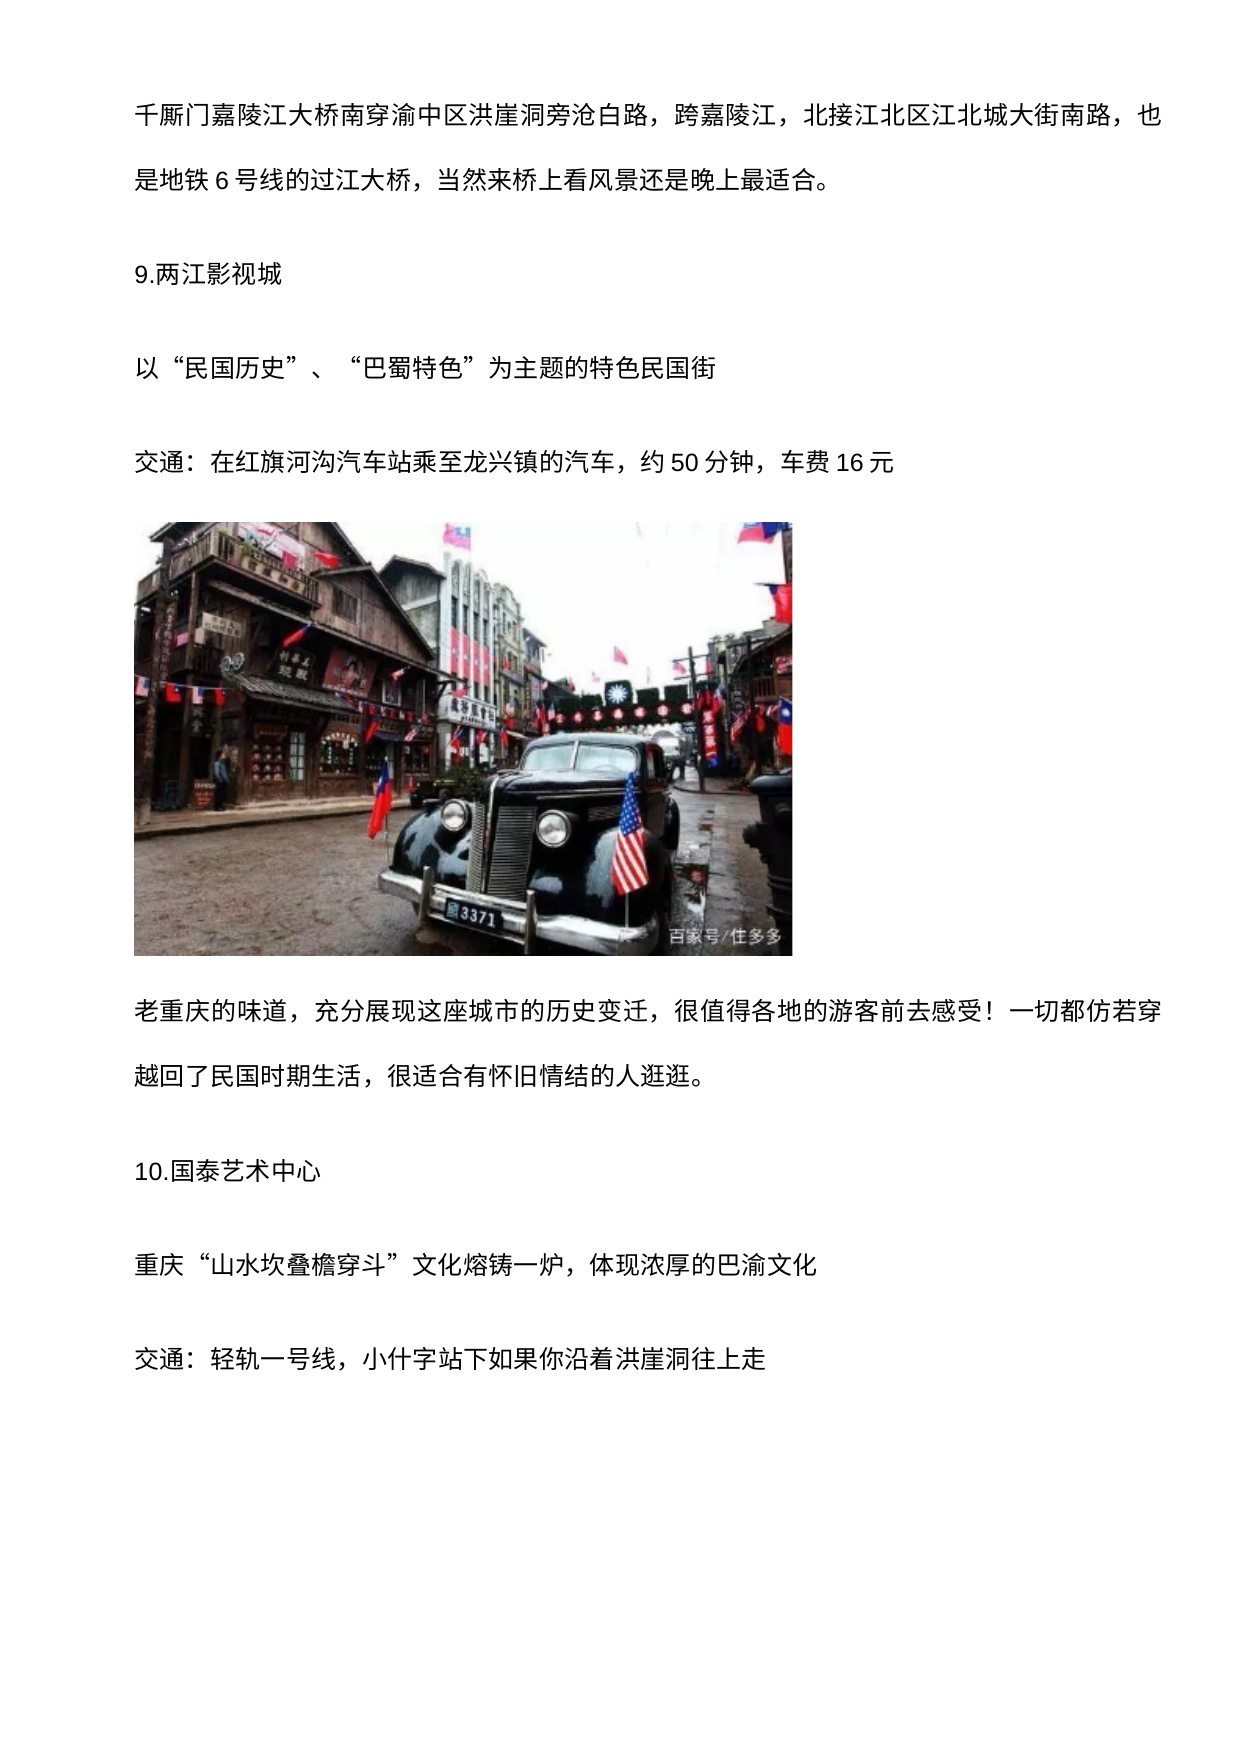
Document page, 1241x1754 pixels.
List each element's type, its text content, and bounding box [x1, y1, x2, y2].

text 千厮门嘉陵江大桥南穿渝中区洪崖洞旁沧白路，跨嘉陵江，北接江北区江北城大街南路，也是地铁6号线的过江大桥，当然来桥上看风景还是晚上最适合。 [134, 81, 1165, 211]
text 以“民国历史”、“巴蜀特色”为主题的特色民国街 [134, 334, 1165, 399]
picture [134, 522, 793, 956]
text 老重庆的味道，充分展现这座城市的历史变迁，很值得各地的游客前去感受！一切都仿若穿越回了民国时期生活，很适合有怀旧情结的人逛逛。 [134, 977, 1165, 1107]
text 10.国泰艺术中心 [134, 1137, 1165, 1202]
text 9.两江影视城 [134, 240, 1165, 305]
text 交通：轻轨一号线，小什字站下如果你沿着洪崖洞往上走 [134, 1325, 1165, 1390]
text 交通：在红旗河沟汽车站乘至龙兴镇的汽车，约50分钟，车费16元 [134, 428, 1165, 493]
text 重庆“山水坎叠檐穿斗”文化熔铸一炉，体现浓厚的巴渝文化 [134, 1231, 1165, 1296]
